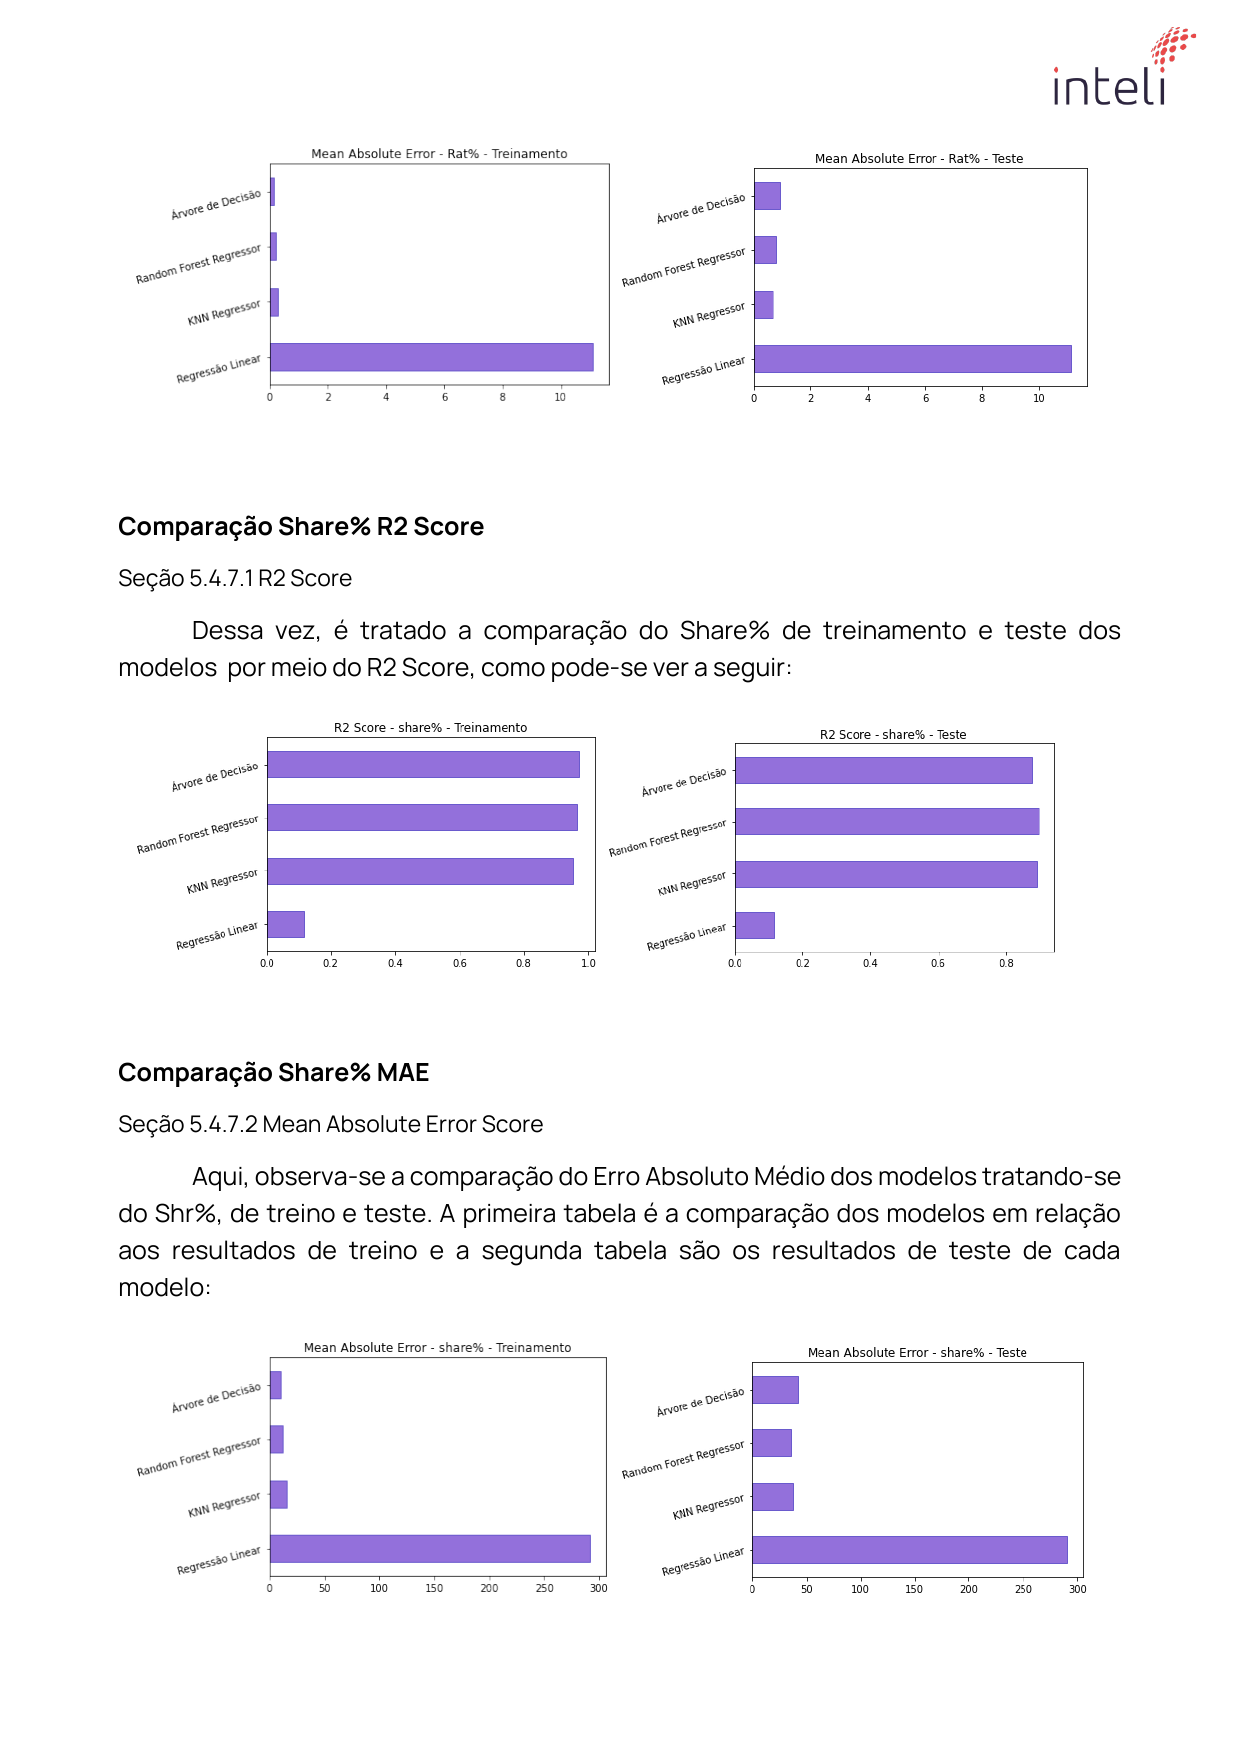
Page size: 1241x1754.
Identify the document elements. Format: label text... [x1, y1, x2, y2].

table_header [120, 1325, 1122, 1610]
picture [1054, 27, 1197, 105]
text Seção 5.4.7.2 Mean Absolute Error Score [118, 1108, 1122, 1140]
text Dessa vez, é tratado a comparação do Share% de treinamento e teste dos modelos por meio do R2 Score, como pode-se ver a seguir: [118, 613, 1122, 684]
table_header [119, 132, 1121, 507]
text Aqui, observa-se a comparação do Erro Absoluto Médio dos modelos tratando-se do Shr%, de treino e teste. A primeira tabela é a comparação dos modelos em relação aos resultados de treino e a segunda tabela são os resultados de teste de cada modelo: [118, 1159, 1122, 1304]
table_header [120, 705, 1122, 1053]
picture [128, 142, 1092, 409]
picture [129, 715, 1059, 974]
text Comparação Share% R2 Score [118, 509, 1122, 543]
picture [129, 1335, 1092, 1600]
text Comparação Share% MAE [118, 1055, 1122, 1089]
text Seção 5.4.7.1 R2 Score [118, 562, 1122, 593]
